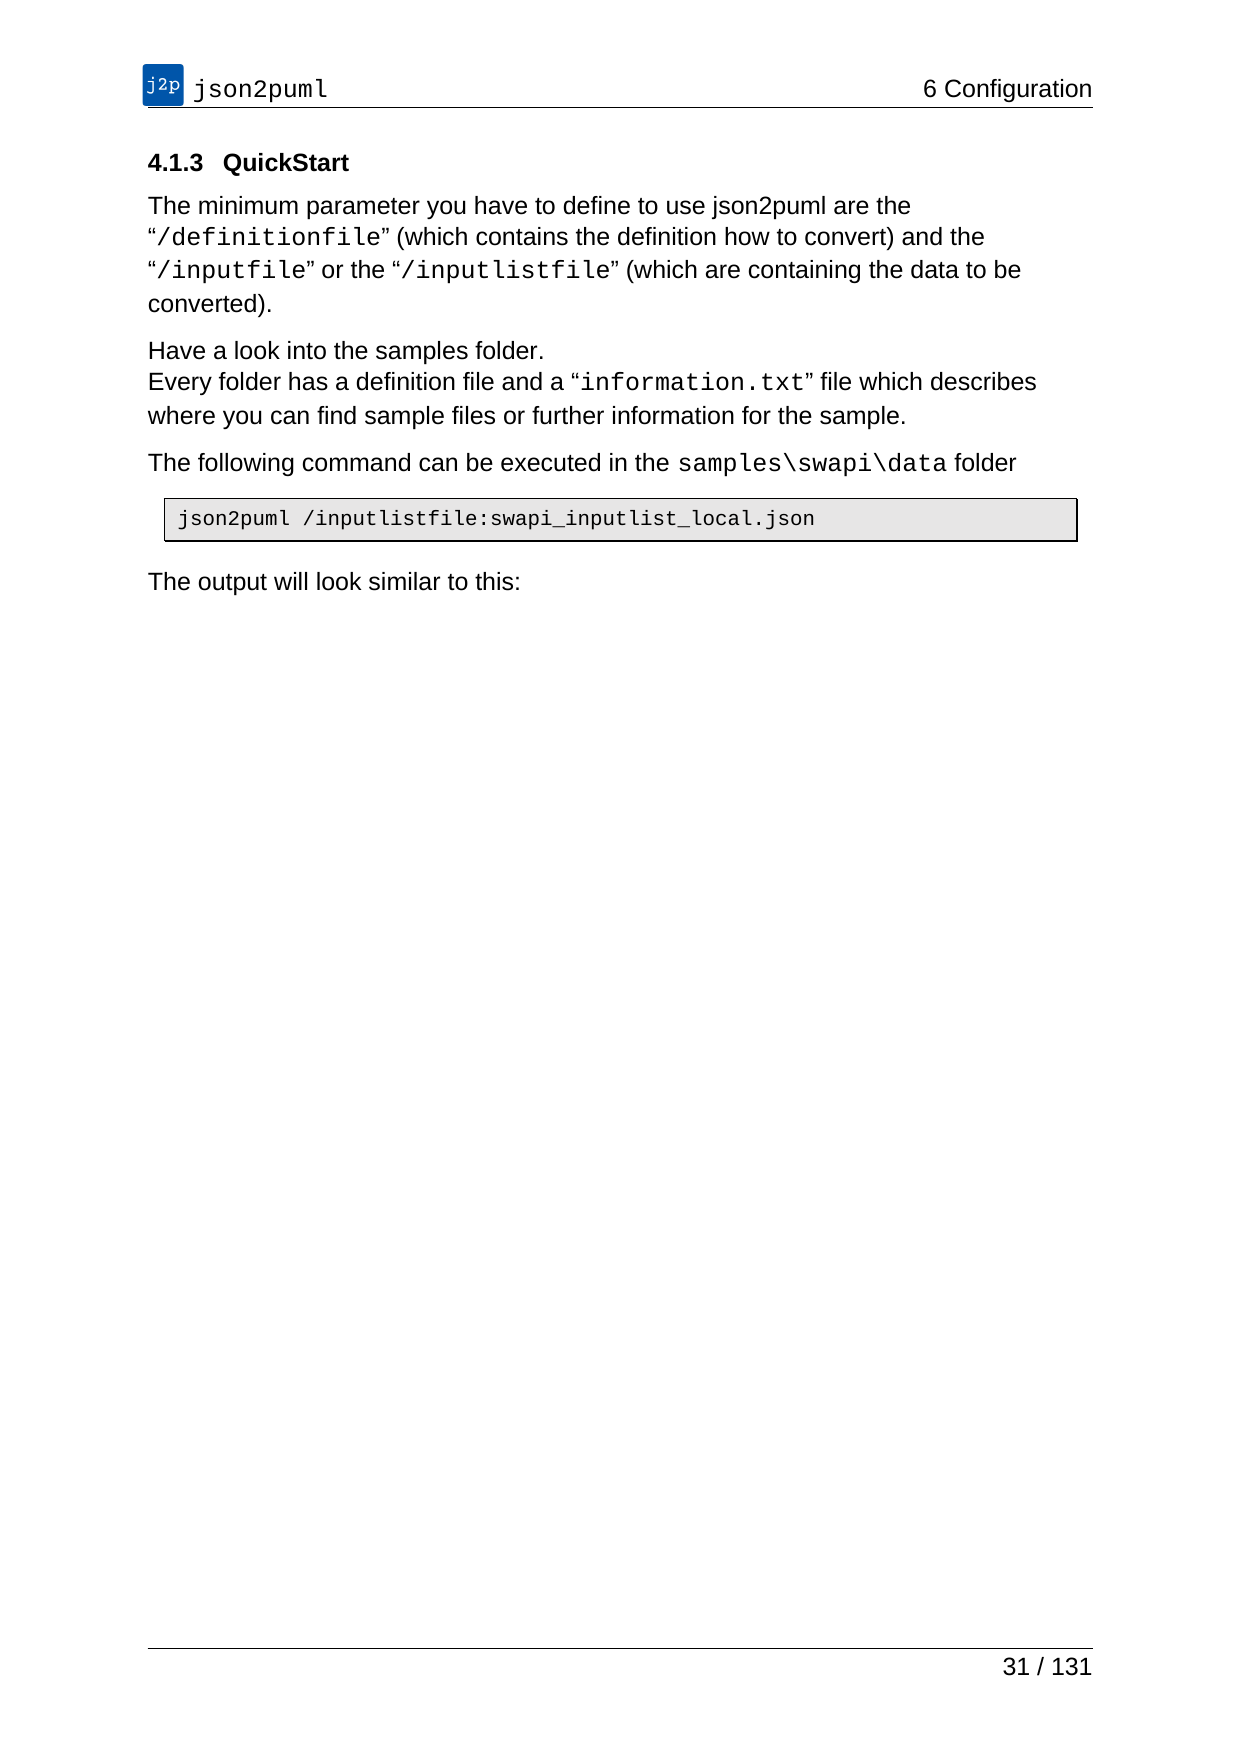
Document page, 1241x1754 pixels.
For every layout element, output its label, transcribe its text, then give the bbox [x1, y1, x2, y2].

text The minimum parameter you have to define to use json2puml are the “/definitionfile” (which contains the definition how to convert) and the “/inputfile” or the “/inputlistfile” (which are containing the data to be converted). [148, 191, 1093, 317]
text The following command can be executed in the samples\swapi\data folder [148, 448, 1093, 479]
subtitle QuickStart [148, 148, 1093, 176]
text Have a look into the samples folder. Every folder has a definition file and a “information.txt” file which describes where you can find sample files or further information for the sample. [148, 336, 1093, 429]
text json2puml /inputlistfile:swapi_inputlist_local.json [165, 499, 1076, 540]
picture [142, 64, 184, 106]
text The output will look similar to this: [148, 567, 1093, 596]
